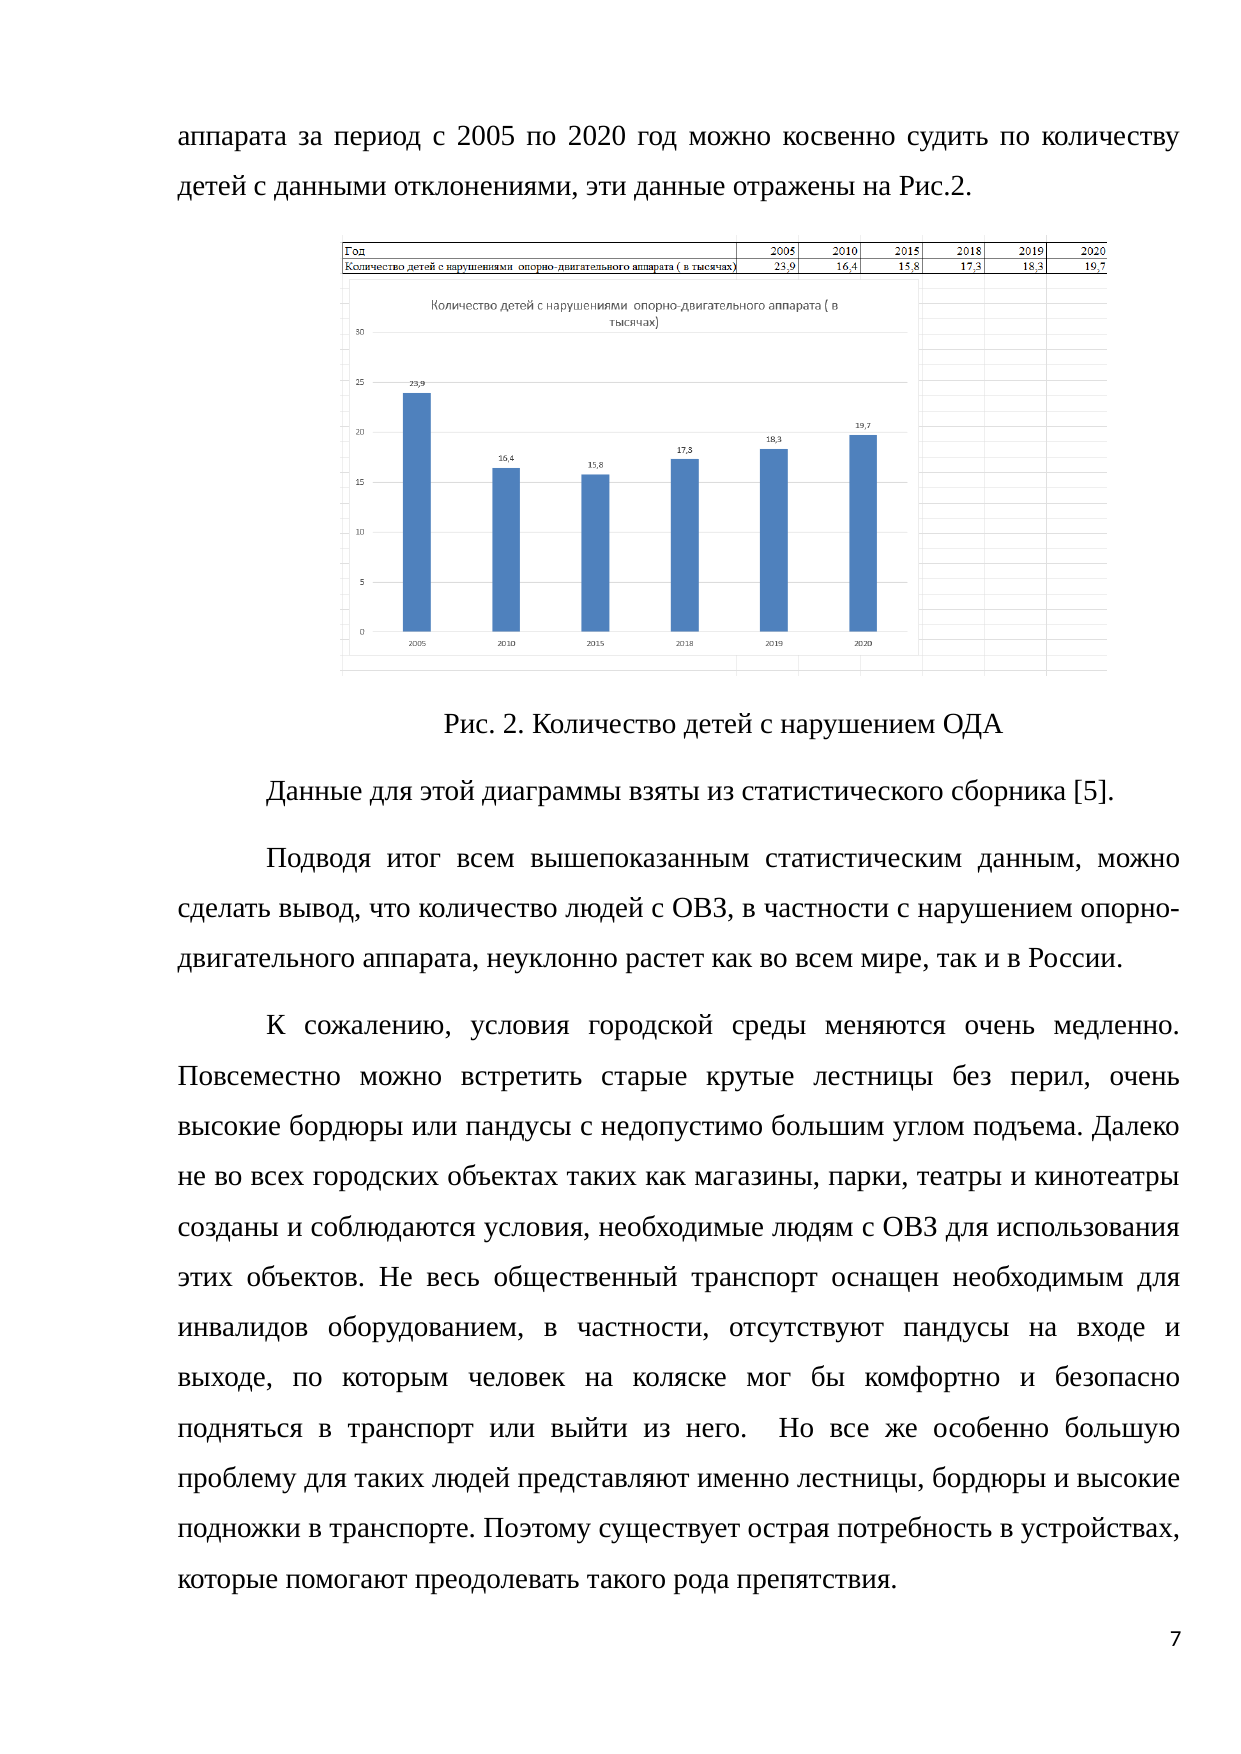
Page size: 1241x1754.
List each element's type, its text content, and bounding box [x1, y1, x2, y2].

text Данные для этой диаграммы взяты из статистического сборника [5]. [177, 773, 1181, 806]
text Подводя итог всем вышепоказанным статистическим данным, можно сделать вывод, что количество людей с ОВЗ, в частности с нарушением опорно-двигательного аппарата, неуклонно растет как во всем мире, так и в России. [177, 840, 1181, 974]
text К сожалению, условия городской среды меняются очень медленно. Повсеместно можно встретить старые крутые лестницы без перил, очень высокие бордюры или пандусы с недопустимо большим углом подъема. Далеко не во всех городских объектах таких как магазины, парки, театры и кинотеатры созданы и соблюдаются условия, необходимые людям с ОВЗ для использования этих объектов. Не весь общественный транспорт оснащен необходимым для инвалидов оборудованием, в частности, отсутствуют пандусы на входе и выходе, по которым человек на коляске мог бы комфортно и безопасно подняться в транспорт или выйти из него. Но все же особенно большую проблему для таких людей представляют именно лестницы, бордюры и высокие подножки в транспорте. Поэтому существует острая потребность в устройствах, которые помогают преодолевать такого рода препятствия. [177, 1007, 1181, 1594]
text Рис. 2. Количество детей с нарушением ОДА [177, 706, 1181, 739]
picture [340, 235, 1107, 676]
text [177, 118, 1181, 202]
